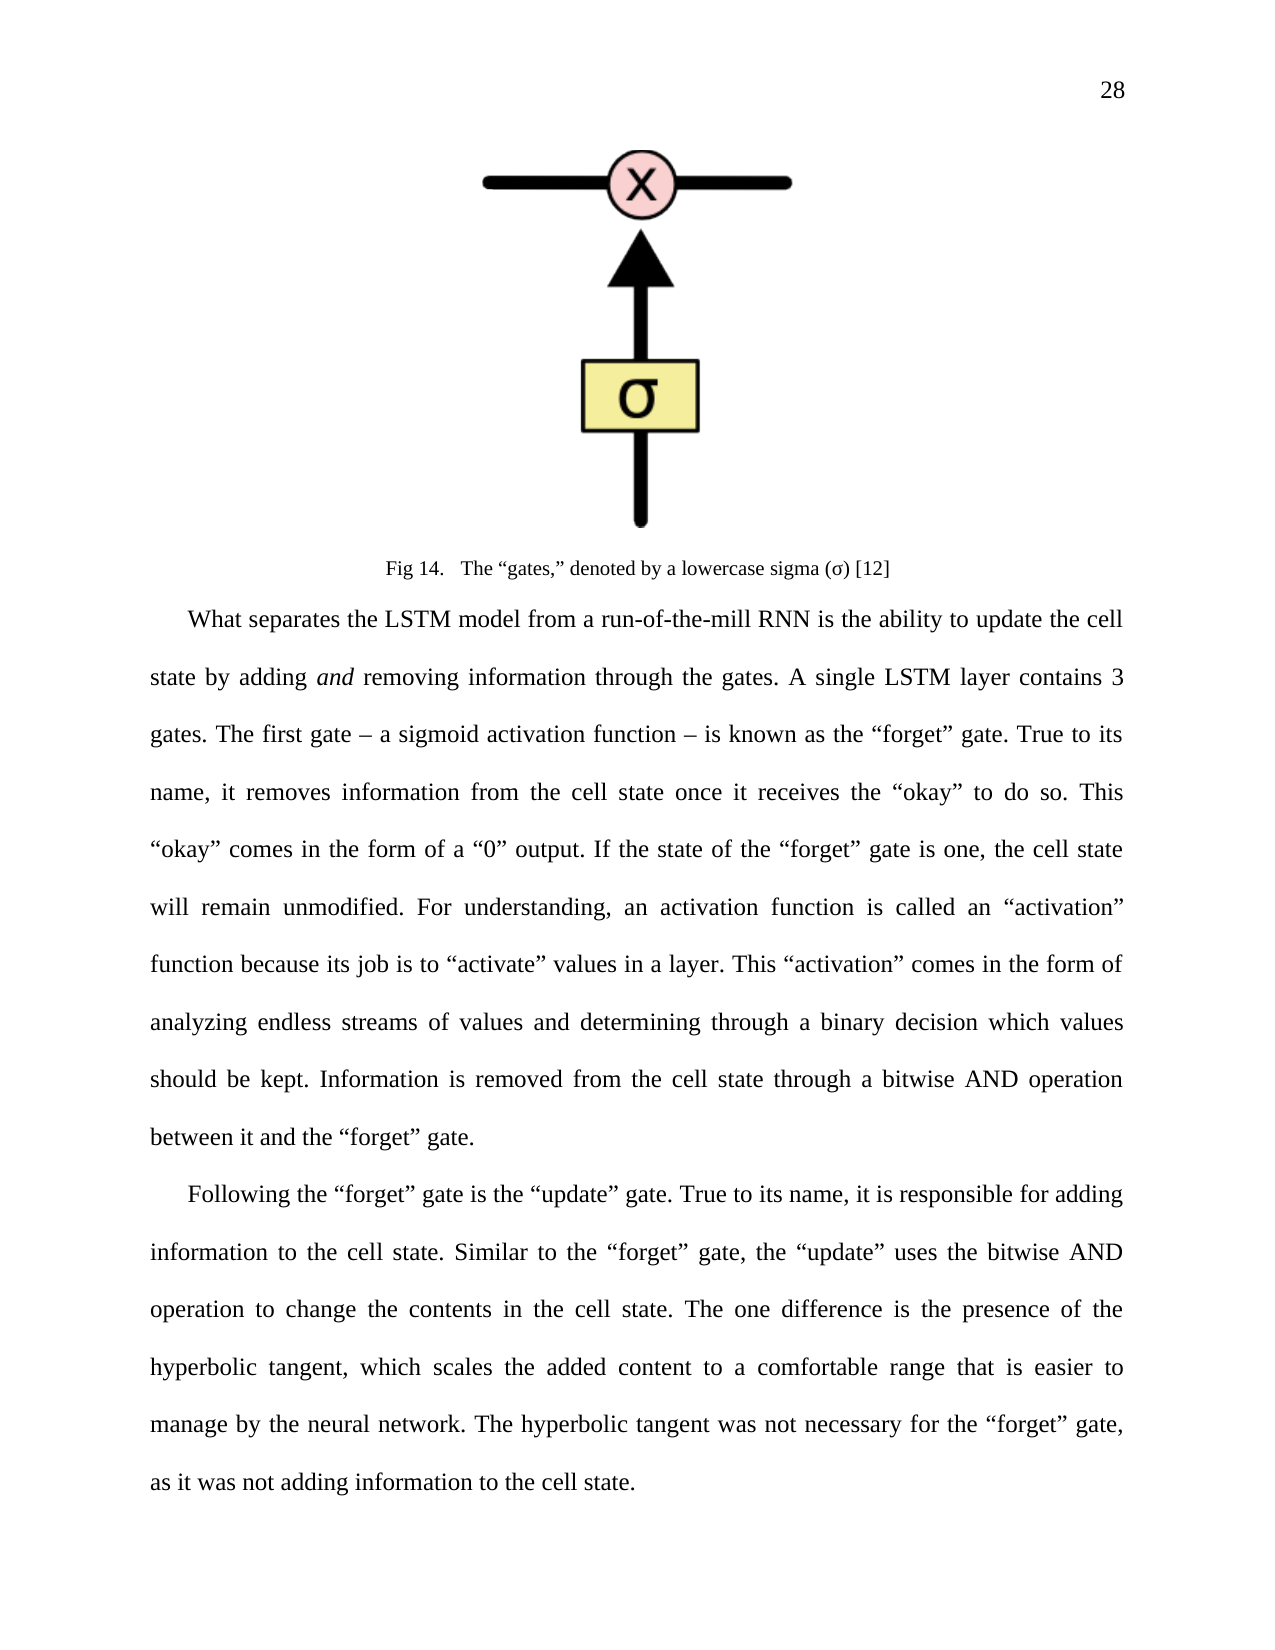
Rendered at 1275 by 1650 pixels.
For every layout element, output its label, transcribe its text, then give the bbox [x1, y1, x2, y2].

text What separates the LSTM model from a run-of-the-mill RNN is the ability to update the cell state by adding and removing information through the gates. A single LSTM layer contains 3 gates. The first gate – a sigmoid activation function – is known as the “forget” gate. True to its name, it removes information from the cell state once it receives the “okay” to do so. This “okay” comes in the form of a “0” output. If the state of the “forget” gate is one, the cell state will remain unmodified. For understanding, an activation function is called an “activation” function because its job is to “activate” values in a layer. This “activation” comes in the form of analyzing endless streams of values and determining through a binary decision which values should be kept. Information is removed from the cell state through a bitwise AND operation between it and the “forget” gate. [150, 604, 1125, 1151]
text Following the “forget” gate is the “update” gate. True to its name, it is responsible for adding information to the cell state. Similar to the “forget” gate, the “update” uses the bitwise AND operation to change the contents in the cell state. The one difference is the presence of the hyperbolic tangent, which scales the added content to a comfortable range that is easier to manage by the neural network. The hyperbolic tangent was not necessary for the “forget” gate, as it was not adding information to the cell state. [150, 1179, 1125, 1496]
text The “gates,” denoted by a lowercase sigma (σ) [12] [150, 556, 1125, 580]
picture [482, 150, 793, 528]
